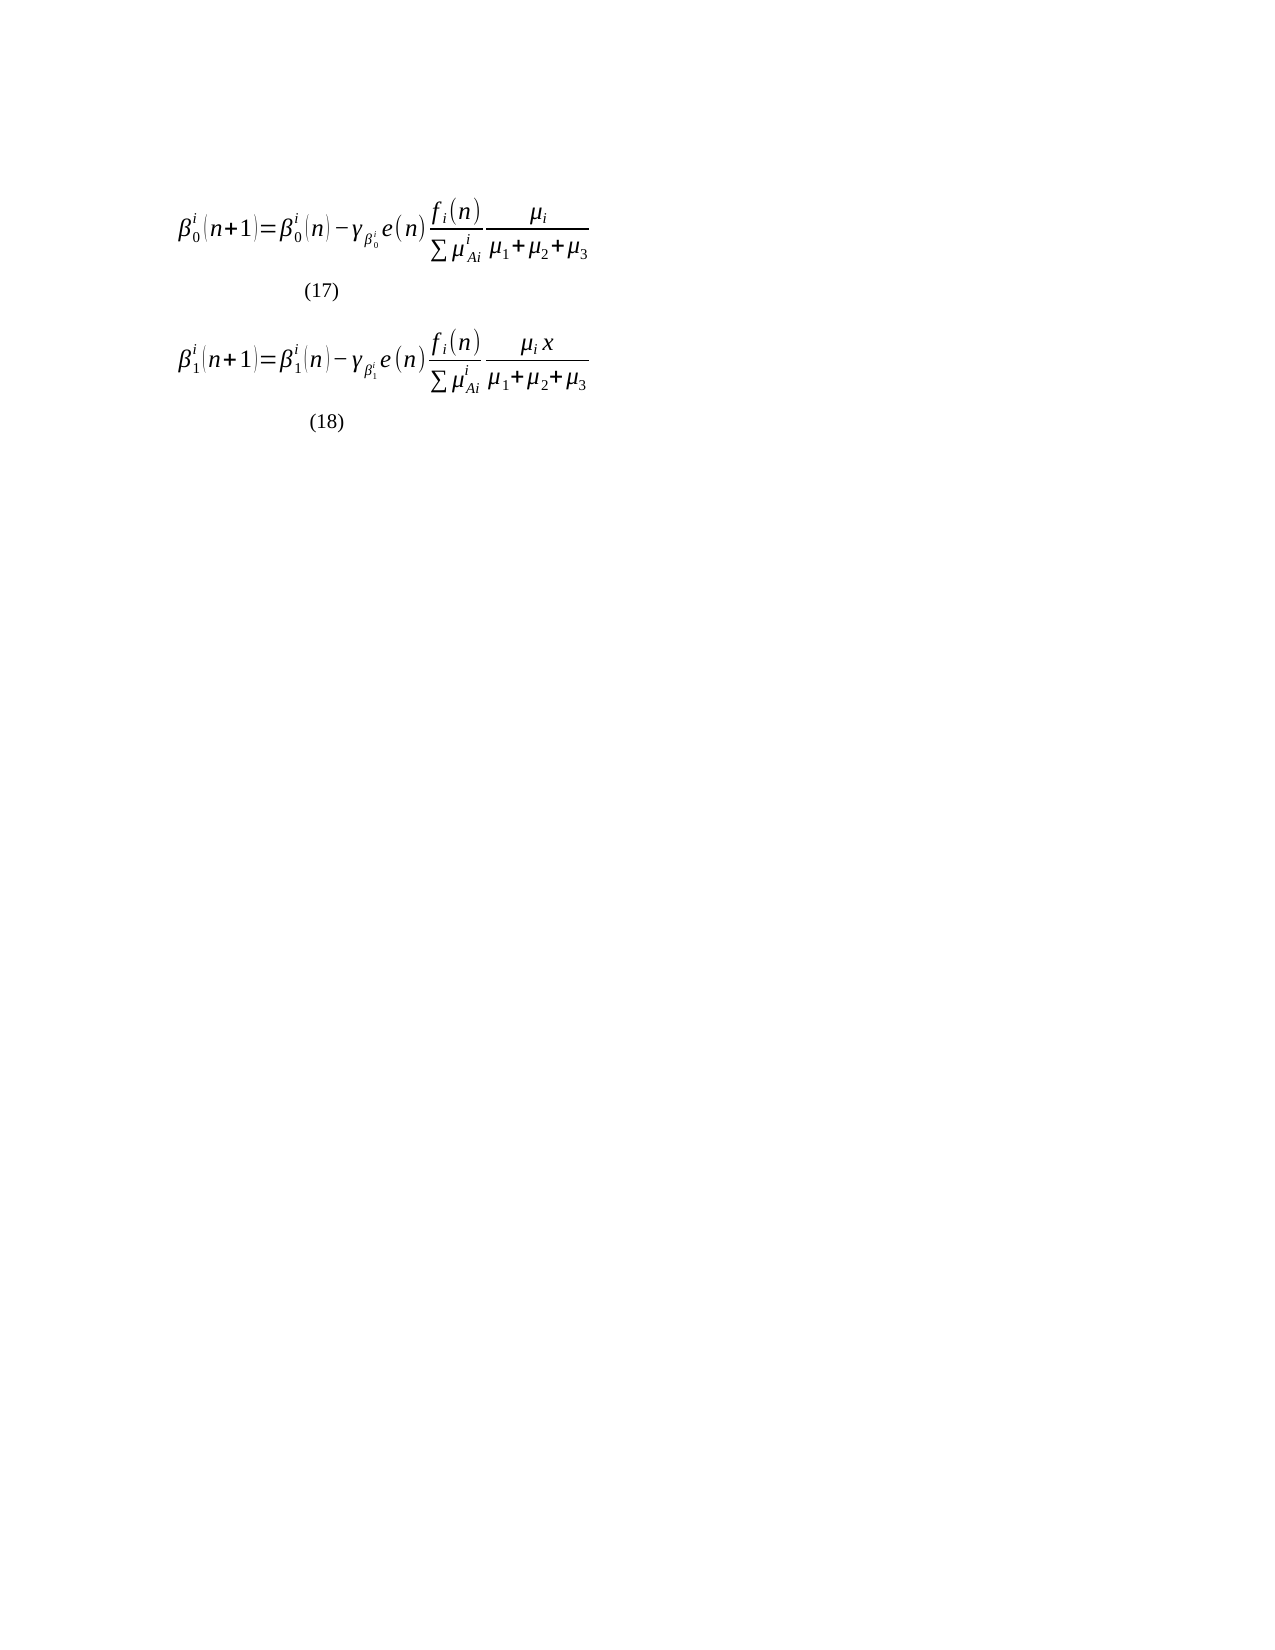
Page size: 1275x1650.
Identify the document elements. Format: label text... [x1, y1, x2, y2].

text (18) [177, 327, 615, 433]
text (17) [177, 196, 615, 302]
